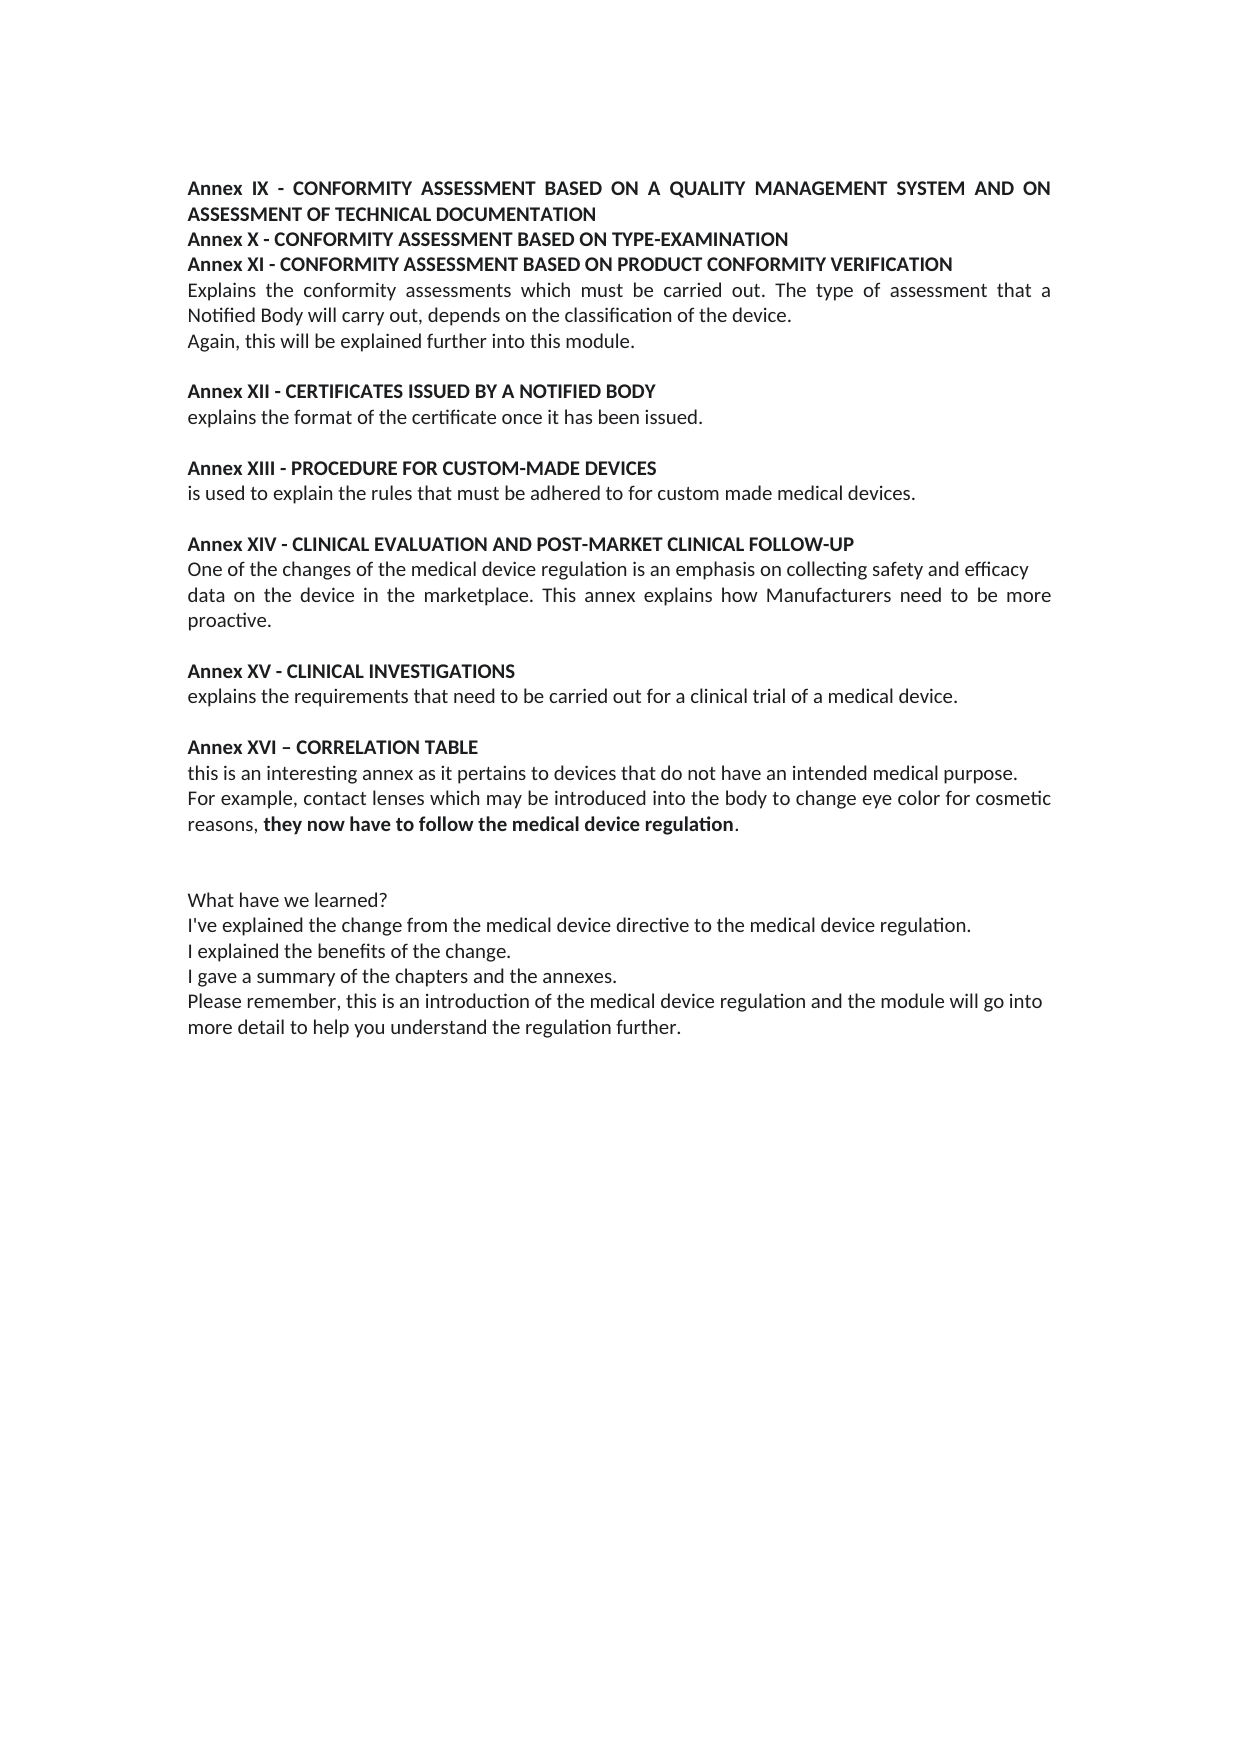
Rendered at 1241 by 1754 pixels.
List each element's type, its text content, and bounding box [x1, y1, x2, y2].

text Annex XVI – CORRELATION TABLE [187, 734, 1053, 760]
text explains the requirements that need to be carried out for a clinical trial of a medical device. [187, 684, 1053, 709]
text Annex XIII - PROCEDURE FOR CUSTOM-MADE DEVICES [187, 455, 1053, 480]
text One of the changes of the medical device regulation is an emphasis on collecting safety and efficacy [187, 557, 1053, 582]
text I explained the benefits of the change. [187, 938, 1053, 963]
text Annex XV - CLINICAL INVESTIGATIONS [187, 658, 1053, 684]
text Please remember, this is an introduction of the medical device regulation and the module will go into [187, 989, 1053, 1014]
text explains the format of the certificate once it has been issued. [187, 404, 1053, 429]
text Annex IX - CONFORMITY ASSESSMENT BASED ON A QUALITY MANAGEMENT SYSTEM AND ON ASSESSMENT OF TECHNICAL DOCUMENTATION [187, 175, 1053, 226]
text Annex XI - CONFORMITY ASSESSMENT BASED ON PRODUCT CONFORMITY VERIFICATION [187, 252, 1053, 277]
text What have we learned? [187, 887, 1053, 912]
text this is an interesting annex as it pertains to devices that do not have an intended medical purpose. [187, 760, 1053, 785]
text Again, this will be explained further into this module. [187, 328, 1053, 353]
text Annex XII - CERTIFICATES ISSUED BY A NOTIFIED BODY [187, 379, 1053, 404]
text Annex X - CONFORMITY ASSESSMENT BASED ON TYPE-EXAMINATION [187, 226, 1053, 252]
text I gave a summary of the chapters and the annexes. [187, 963, 1053, 989]
text I've explained the change from the medical device directive to the medical device regulation. [187, 912, 1053, 938]
text is used to explain the rules that must be adhered to for custom made medical devices. [187, 480, 1053, 506]
text more detail to help you understand the regulation further. [187, 1014, 1053, 1039]
text data on the device in the marketplace. This annex explains how Manufacturers need to be more proactive. [187, 582, 1053, 633]
text For example, contact lenses which may be introduced into the body to change eye color for cosmetic reasons, they now have to follow the medical device regulation. [187, 785, 1053, 836]
text Annex XIV - CLINICAL EVALUATION AND POST-MARKET CLINICAL FOLLOW-UP [187, 531, 1053, 557]
text Explains the conformity assessments which must be carried out. The type of assessment that a Notified Body will carry out, depends on the classification of the device. [187, 277, 1053, 328]
